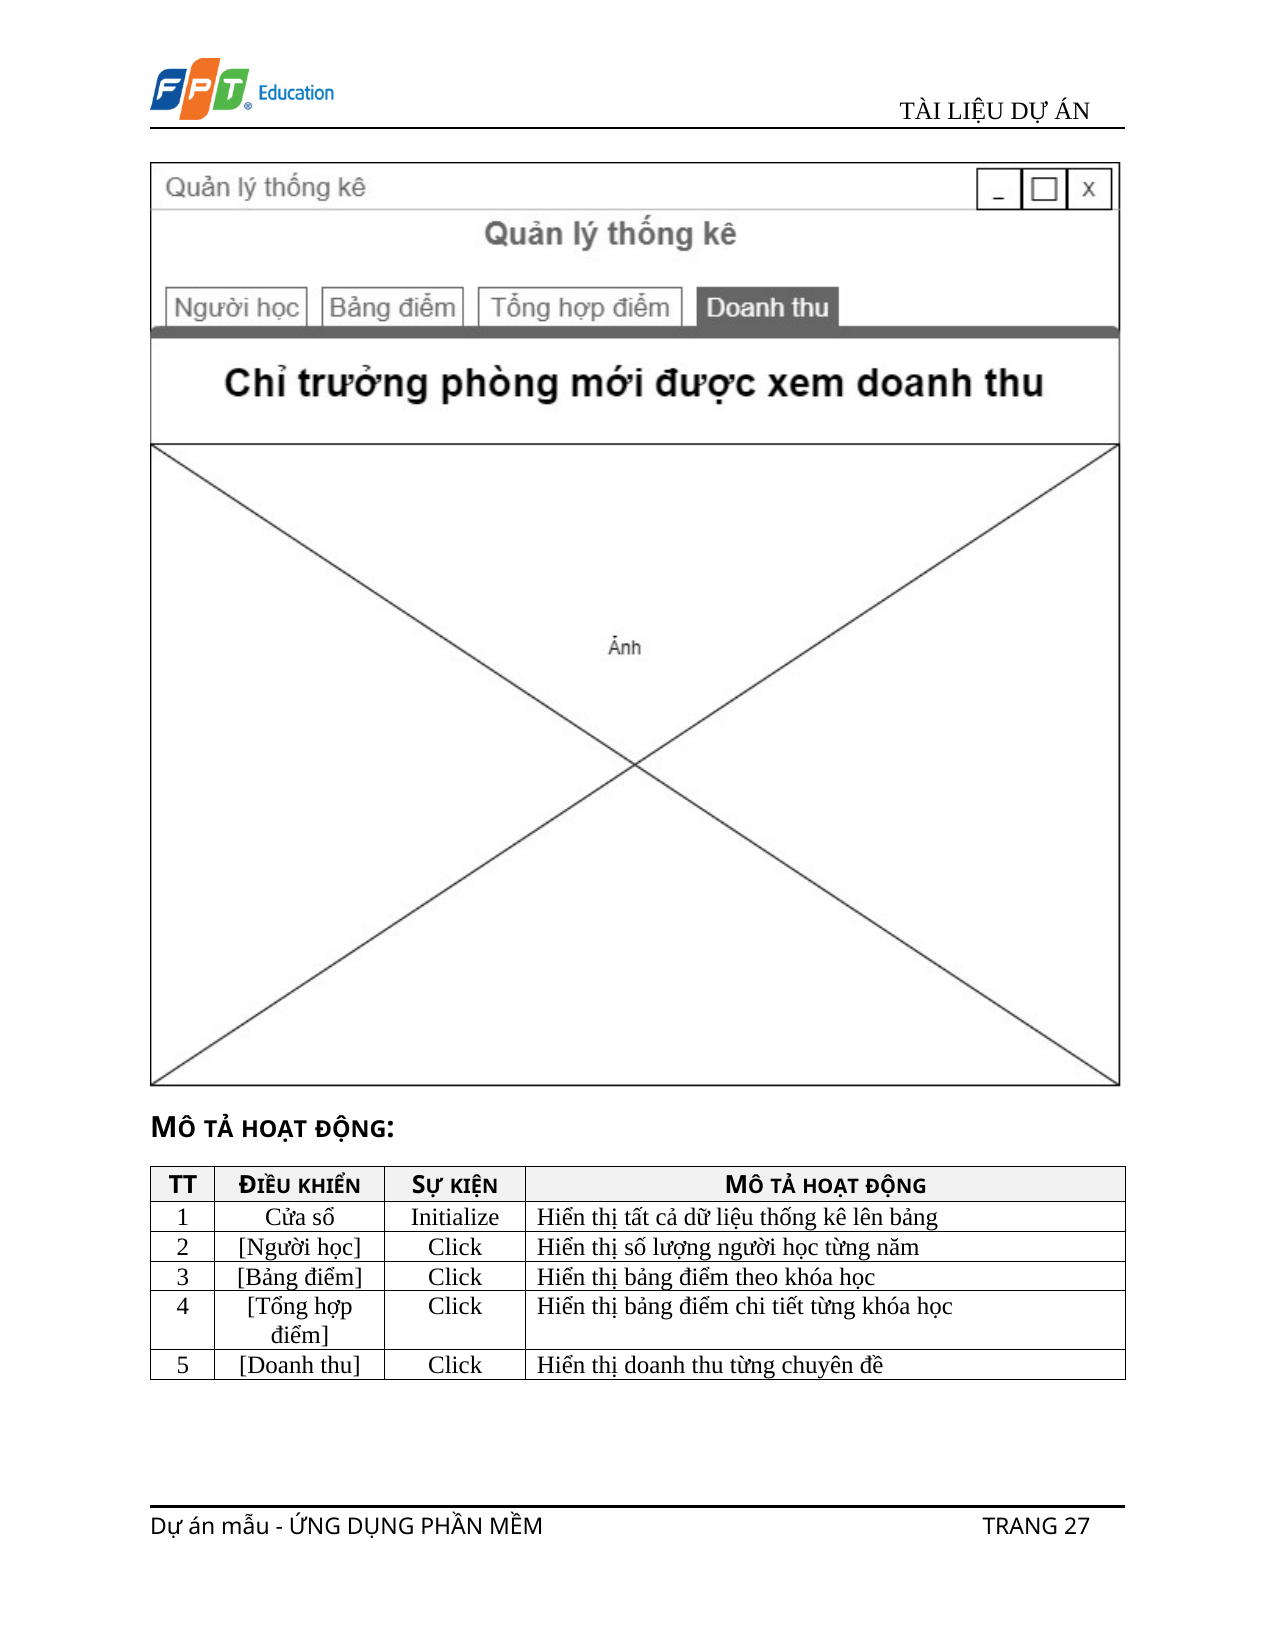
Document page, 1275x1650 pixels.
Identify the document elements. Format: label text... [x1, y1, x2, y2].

table_cell Hiển thị bảng điểm chi tiết từng khóa học [526, 1291, 1125, 1349]
text Mô tả hoạt động: [150, 1106, 1125, 1146]
picture [150, 162, 1122, 1088]
table_cell Cửa sổ [215, 1202, 384, 1231]
table_cell Click [385, 1291, 525, 1349]
table_cell [Bảng điểm] [215, 1262, 384, 1290]
table_cell 5 [151, 1350, 214, 1379]
table_cell Hiển thị bảng điểm theo khóa học [526, 1262, 1125, 1290]
picture [150, 58, 336, 120]
table_header Sự kiện [385, 1167, 525, 1201]
table_cell Hiển thị số lượng người học từng năm [526, 1232, 1125, 1261]
table_cell Click [385, 1262, 525, 1290]
table_cell 2 [151, 1232, 214, 1261]
table_cell 3 [151, 1262, 214, 1290]
table_cell [Tổng hợp điểm] [215, 1291, 384, 1349]
table_header TT [151, 1167, 214, 1201]
table_cell Initialize [385, 1202, 525, 1231]
table_cell Hiển thị tất cả dữ liệu thống kê lên bảng [526, 1202, 1125, 1231]
table_cell Click [385, 1350, 525, 1379]
table_header Mô tả hoạt động [526, 1167, 1125, 1201]
table_cell 1 [151, 1202, 214, 1231]
table_cell 4 [151, 1291, 214, 1349]
table_cell [Người học] [215, 1232, 384, 1261]
table_cell Hiển thị doanh thu từng chuyên đề [526, 1350, 1125, 1379]
table_header Điều khiển [215, 1167, 384, 1201]
table_cell Click [385, 1232, 525, 1261]
table_cell [Doanh thu] [215, 1350, 384, 1379]
